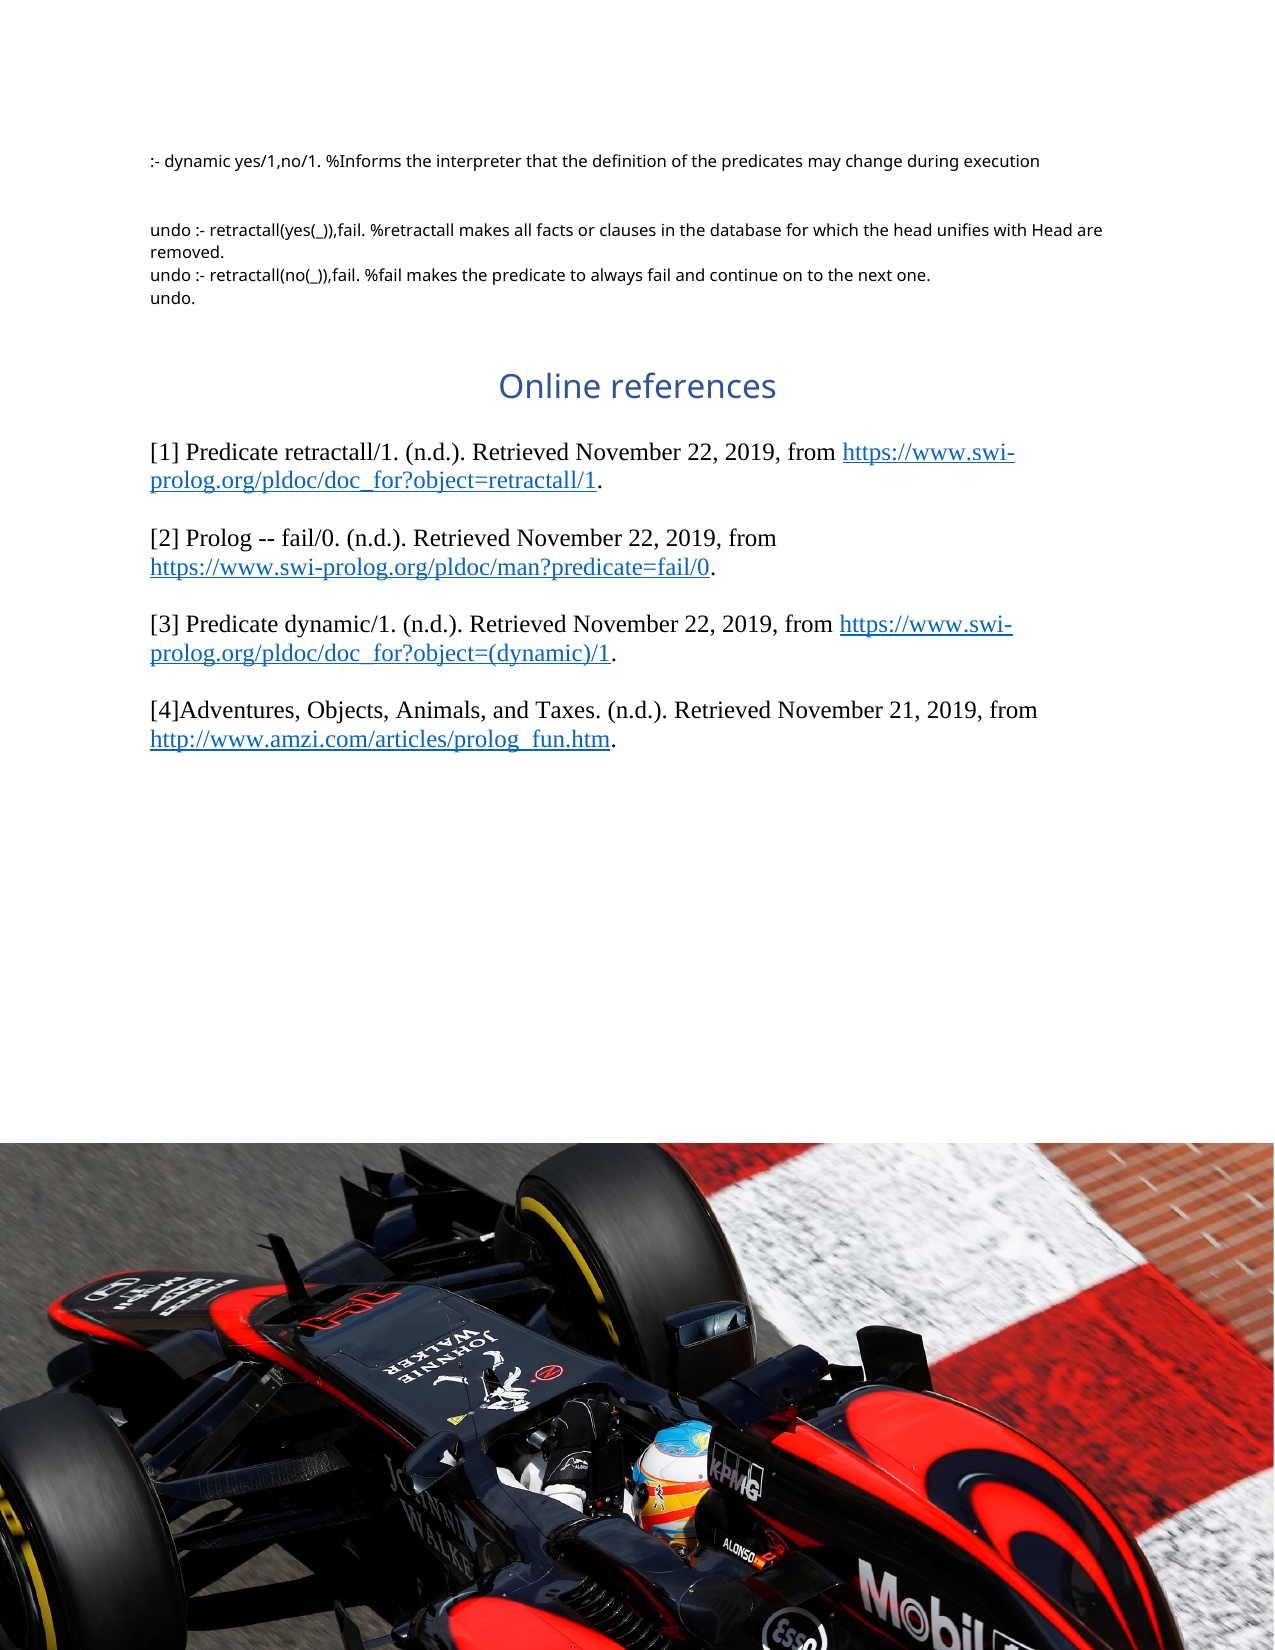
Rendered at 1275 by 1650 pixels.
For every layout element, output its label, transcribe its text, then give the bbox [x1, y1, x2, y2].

text undo :- retractall(yes(_)),fail. %retractall makes all facts or clauses in the database for which the head unifies with Head are removed. [150, 218, 1125, 263]
text [4]Adventures, Objects, Animals, and Taxes. (n.d.). Retrieved November 21, 2019, from http://www.amzi.com/articles/prolog_fun.htm. [150, 696, 1125, 753]
text :- dynamic yes/1,no/1. %Informs the interpreter that the definition of the predicates may change during execution [150, 150, 1125, 173]
text [3] Predicate dynamic/1. (n.d.). Retrieved November 22, 2019, from https://www.swi-prolog.org/pldoc/doc_for?object=(dynamic)/1. [150, 609, 1125, 667]
subtitle Online references [150, 363, 1125, 408]
text [2] Prolog -- fail/0. (n.d.). Retrieved November 22, 2019, from https://www.swi-prolog.org/pldoc/man?predicate=fail/0. [150, 523, 1125, 581]
text undo :- retractall(no(_)),fail. %fail makes the predicate to always fail and continue on to the next one. [150, 263, 1125, 286]
text undo. [150, 286, 1125, 309]
text [1] Predicate retractall/1. (n.d.). Retrieved November 22, 2019, from https://www.swi-prolog.org/pldoc/doc_for?object=retractall/1. [150, 437, 1125, 494]
picture [0, 1143, 1274, 1650]
